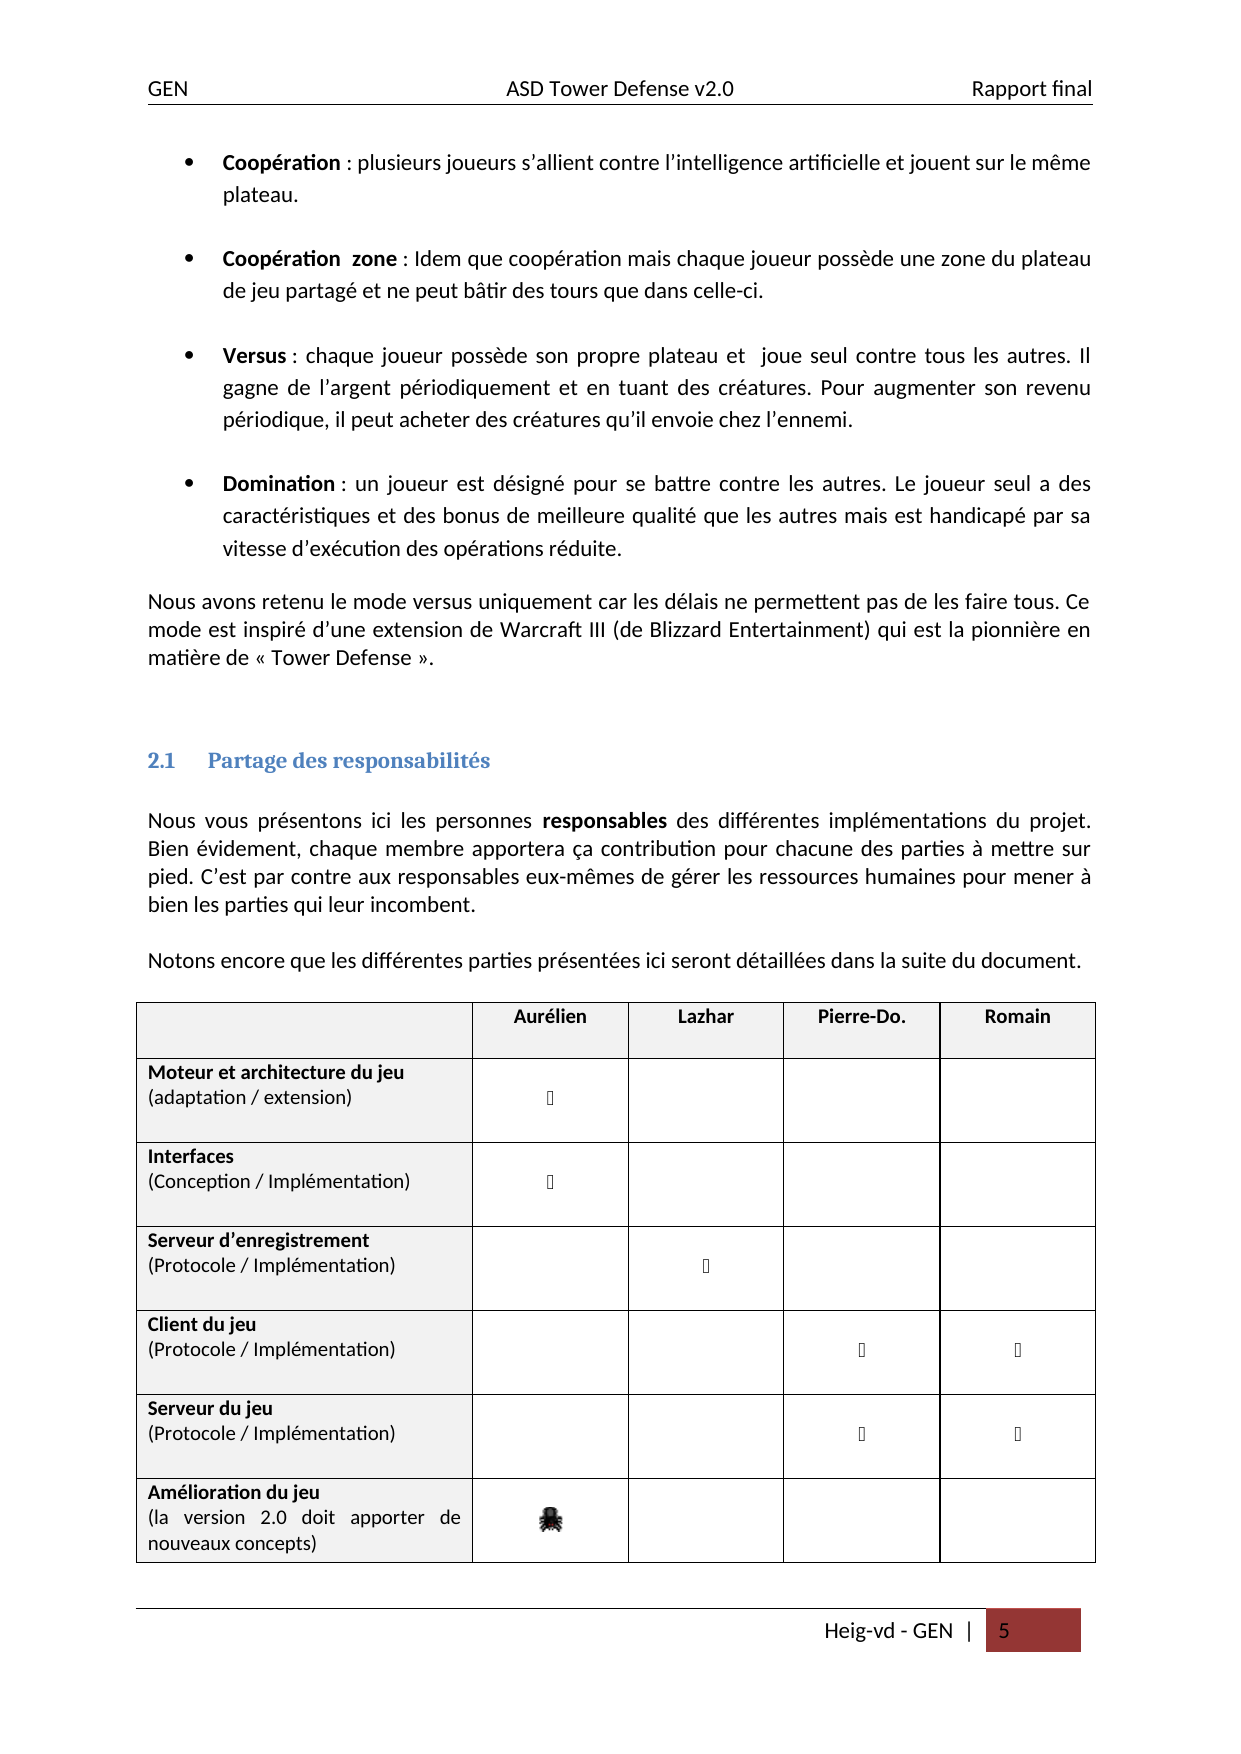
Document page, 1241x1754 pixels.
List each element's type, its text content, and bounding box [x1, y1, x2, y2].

table_cell [629, 1395, 783, 1478]
table_cell [629, 1311, 783, 1394]
table_cell [629, 1479, 783, 1562]
table_cell Serveur d’enregistrement (Protocole / Implémentation) [137, 1227, 472, 1310]
list Coopération zone : Idem que coopération mais chaque joueur possède une zone du plateau de jeu partagé et ne peut bâtir des tours que dans celle-ci. [185, 244, 1093, 304]
table_cell [473, 1311, 628, 1394]
table_cell [629, 1227, 783, 1310]
table_cell [629, 1143, 783, 1226]
text Nous vous présentons ici les personnes responsables des différentes implémentations du projet. Bien évidement, chaque membre apportera ça contribution pour chacune des parties à mettre sur pied. C’est par contre aux responsables eux-mêmes de gérer les ressources humaines pour mener à bien les parties qui leur incombent. [148, 806, 1093, 918]
table_cell [784, 1227, 939, 1310]
table_cell [941, 1479, 1095, 1562]
table_cell Client du jeu (Protocole / Implémentation) [137, 1311, 472, 1394]
table_cell [784, 1479, 939, 1562]
text Nous avons retenu le mode versus uniquement car les délais ne permettent pas de les faire tous. Ce mode est inspiré d’une extension de Warcraft III (de Blizzard Entertainment) qui est la pionnière en matière de « Tower Defense ». [148, 587, 1093, 671]
table_cell [941, 1311, 1095, 1394]
table_cell Moteur et architecture du jeu (adaptation / extension) [137, 1059, 472, 1142]
table_cell [784, 1395, 939, 1478]
table_cell [941, 1227, 1095, 1310]
table_header [137, 1003, 472, 1058]
table_cell Serveur du jeu (Protocole / Implémentation) [137, 1395, 472, 1478]
table_cell [473, 1479, 628, 1562]
list Versus : chaque joueur possède son propre plateau et joue seul contre tous les autres. Il gagne de l’argent périodiquement et en tuant des créatures. Pour augmenter son revenu périodique, il peut acheter des créatures qu’il envoie chez l’ennemi. [185, 341, 1093, 433]
table_cell [473, 1227, 628, 1310]
table_cell Interfaces (Conception / Implémentation) [137, 1143, 472, 1226]
table_cell [784, 1059, 939, 1142]
table_cell [473, 1143, 628, 1226]
list Coopération : plusieurs joueurs s’allient contre l’intelligence artificielle et jouent sur le même plateau. [185, 148, 1093, 208]
picture [538, 1507, 563, 1532]
table_cell [941, 1395, 1095, 1478]
table_header Aurélien [473, 1003, 628, 1058]
table_cell [473, 1059, 628, 1142]
table_header Pierre-Do. [784, 1003, 939, 1058]
table_header Romain [941, 1003, 1095, 1058]
table_cell [784, 1143, 939, 1226]
table_header Lazhar [629, 1003, 783, 1058]
subtitle Partage des responsabilités [148, 748, 1093, 774]
table_cell [473, 1395, 628, 1478]
table_cell [784, 1311, 939, 1394]
table_cell [941, 1143, 1095, 1226]
table_cell [629, 1059, 783, 1142]
table_cell [941, 1059, 1095, 1142]
table_cell Amélioration du jeu (la version 2.0 doit apporter de nouveaux concepts) [137, 1479, 472, 1562]
list Domination : un joueur est désigné pour se battre contre les autres. Le joueur seul a des caractéristiques et des bonus de meilleure qualité que les autres mais est handicapé par sa vitesse d’exécution des opérations réduite. [185, 469, 1093, 562]
text Notons encore que les différentes parties présentées ici seront détaillées dans la suite du document. [148, 946, 1093, 974]
